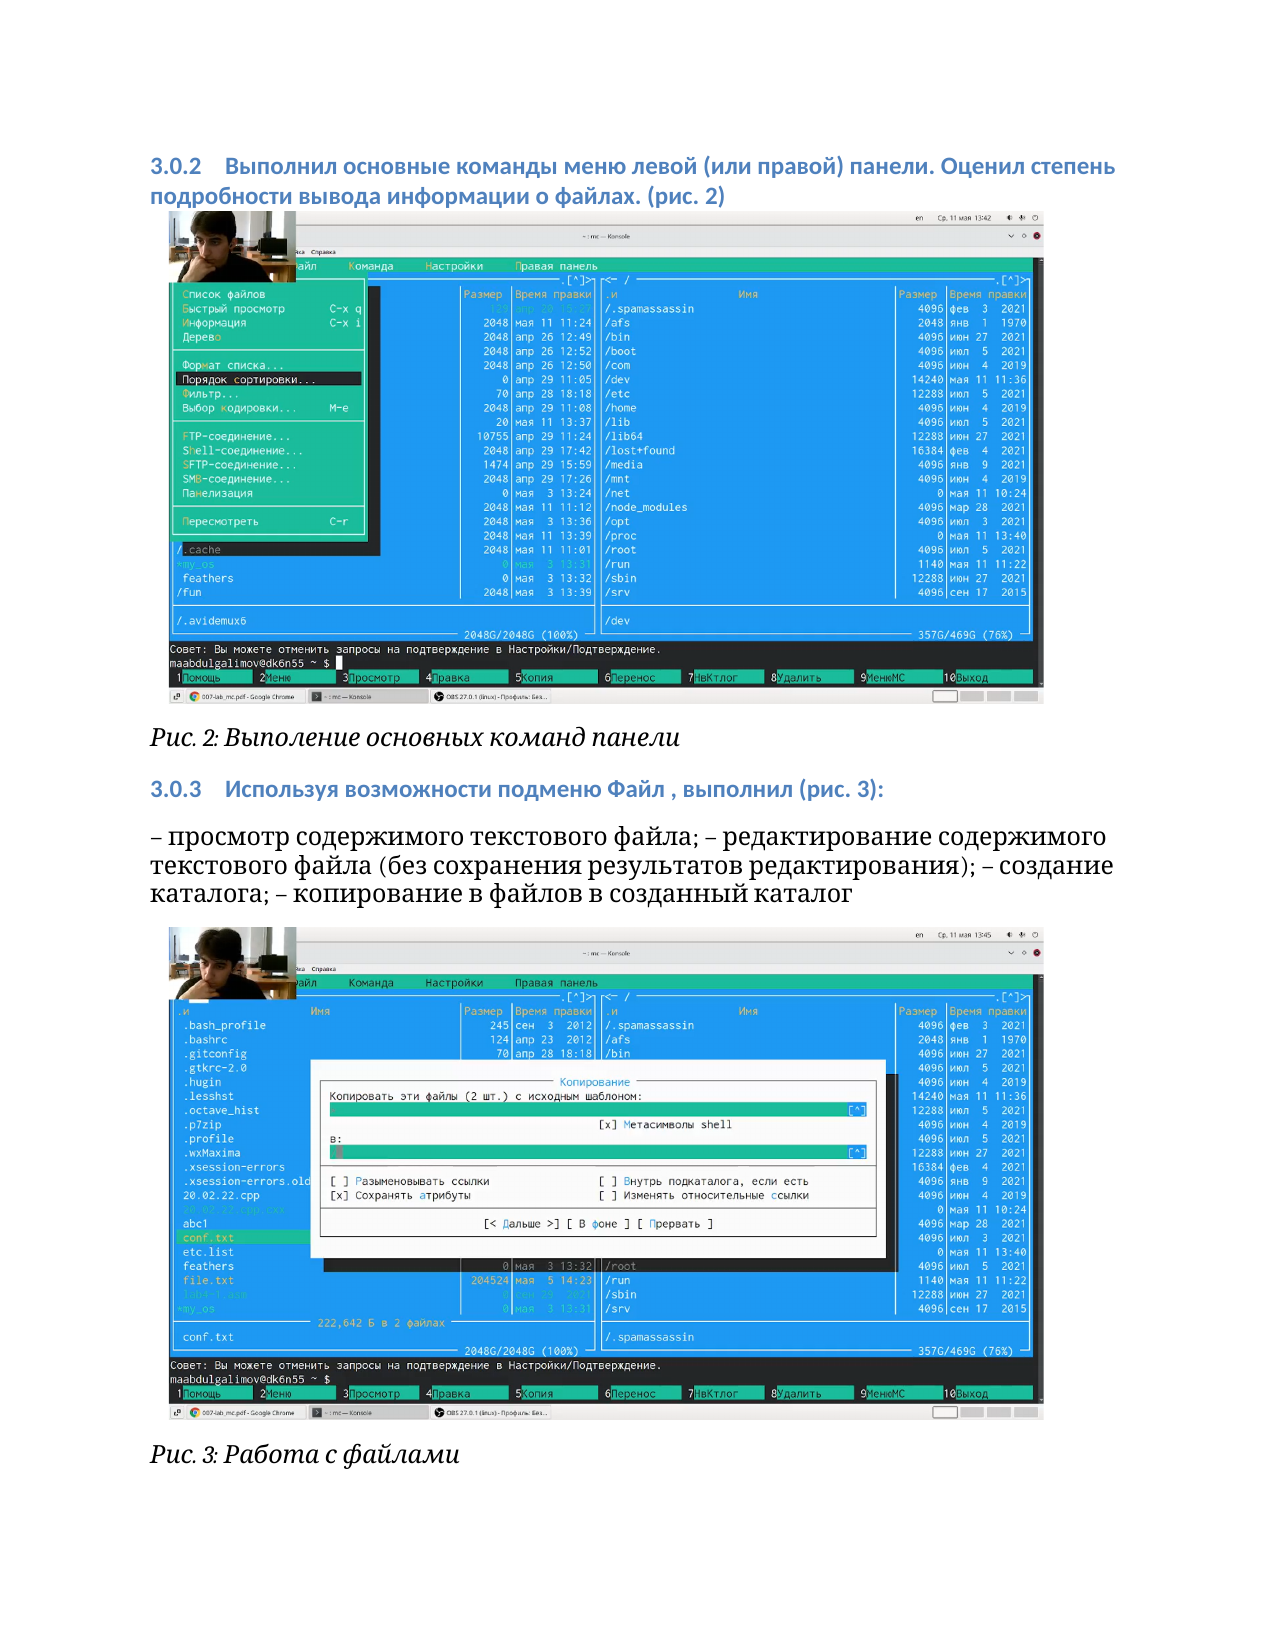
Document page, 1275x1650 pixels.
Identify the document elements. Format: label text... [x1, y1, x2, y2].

text Рис. 2: Выполение основных команд панели [150, 724, 1125, 753]
text – просмотр содержимого текстового файла; – редактирование содержимого текстового файла (без сохранения результатов редактирования); – создание каталога; – копирование в файлов в созданный каталог [150, 823, 1125, 909]
subtitle 3.0.2 Выполнил основные команды меню левой (или правой) панели. Оценил степень подробности вывода информации о файлах. (рис. 2) [150, 150, 1125, 211]
text Рис. 3: Работа с файлами [150, 1441, 1125, 1469]
subtitle 3.0.3 Используя возможности подменю Файл , выполнил (рис. 3): [150, 774, 1125, 804]
picture [168, 927, 1044, 1420]
picture [168, 211, 1044, 704]
